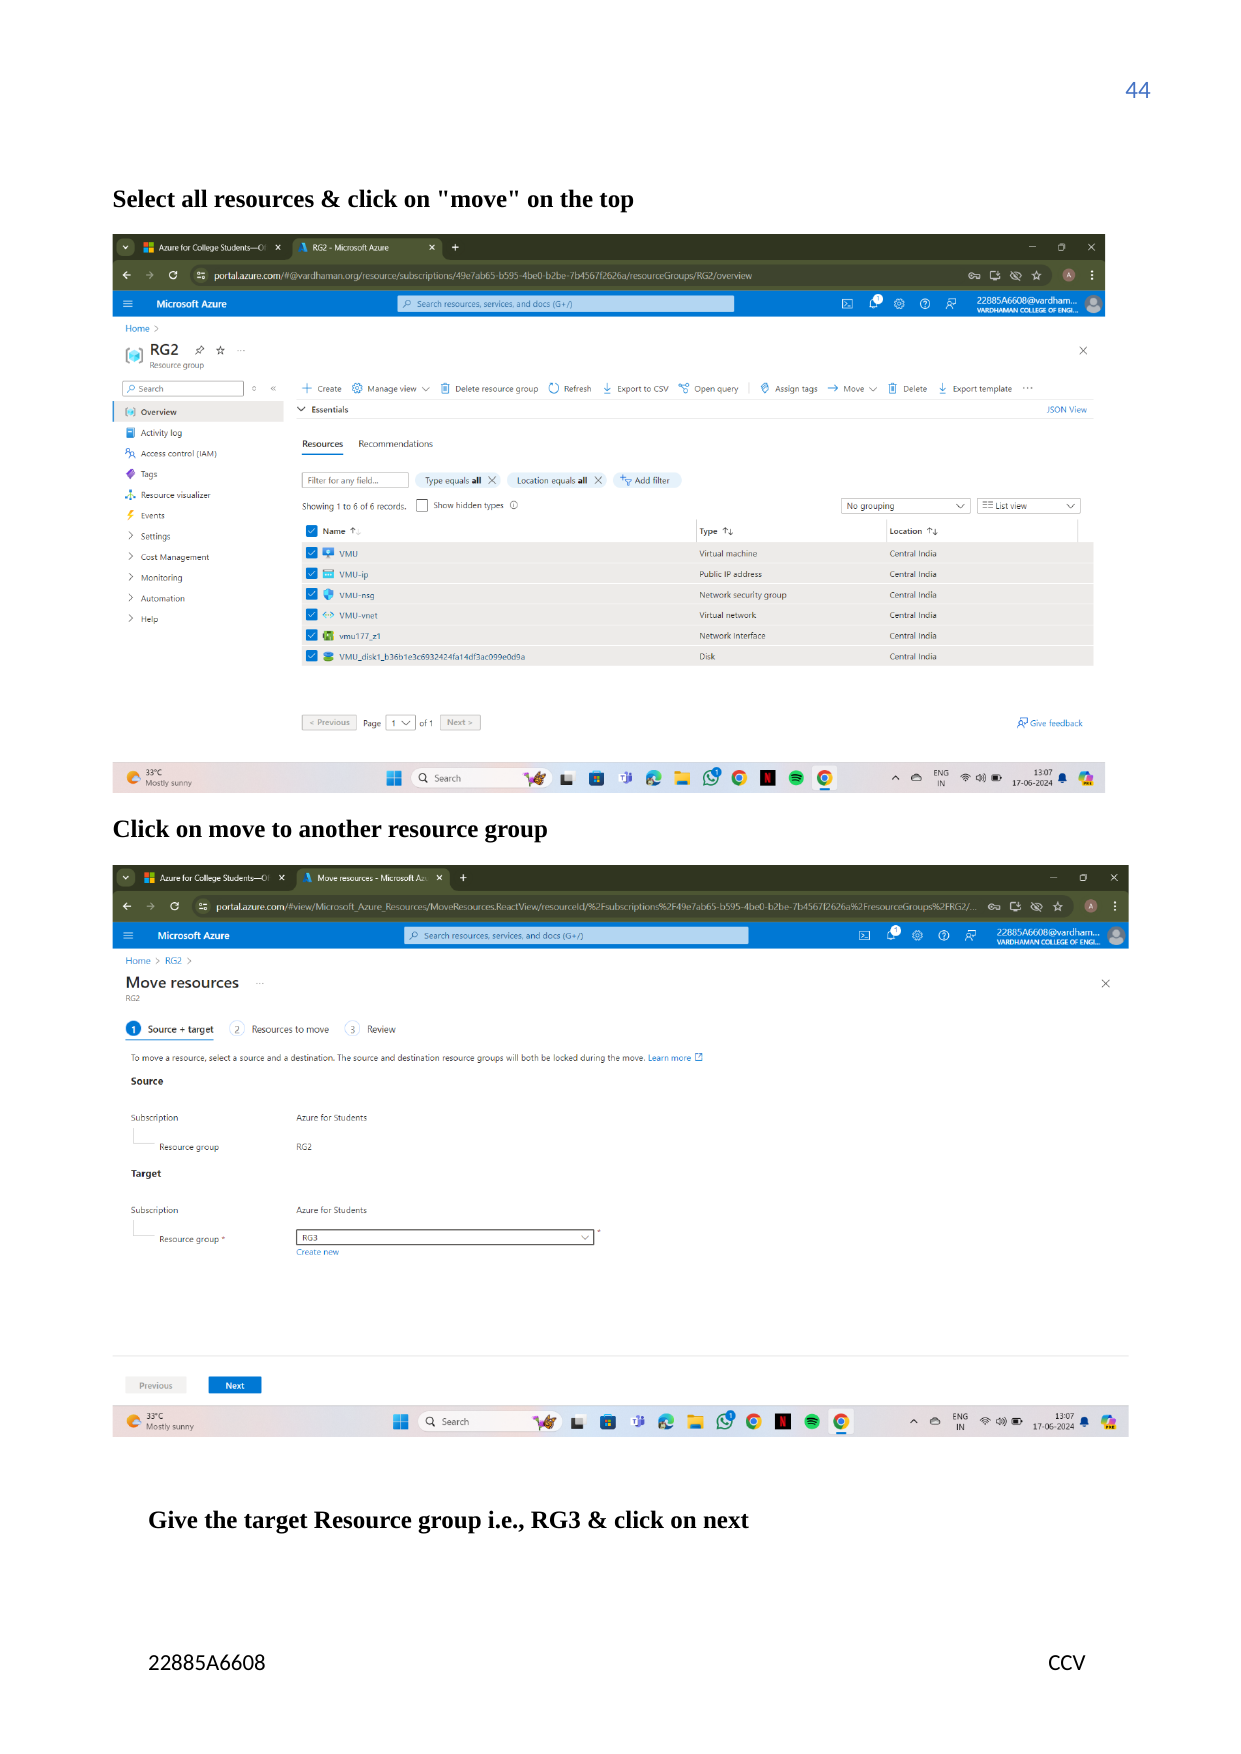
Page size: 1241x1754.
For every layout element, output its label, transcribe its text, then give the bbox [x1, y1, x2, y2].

text Select all resources & click on "move" on the top [112, 184, 1094, 213]
picture [112, 234, 1105, 793]
text Click on move to another resource group [112, 814, 1094, 843]
text Give the target Resource group i.e., RG3 & click on next [148, 1505, 1129, 1533]
picture [112, 865, 1129, 1437]
